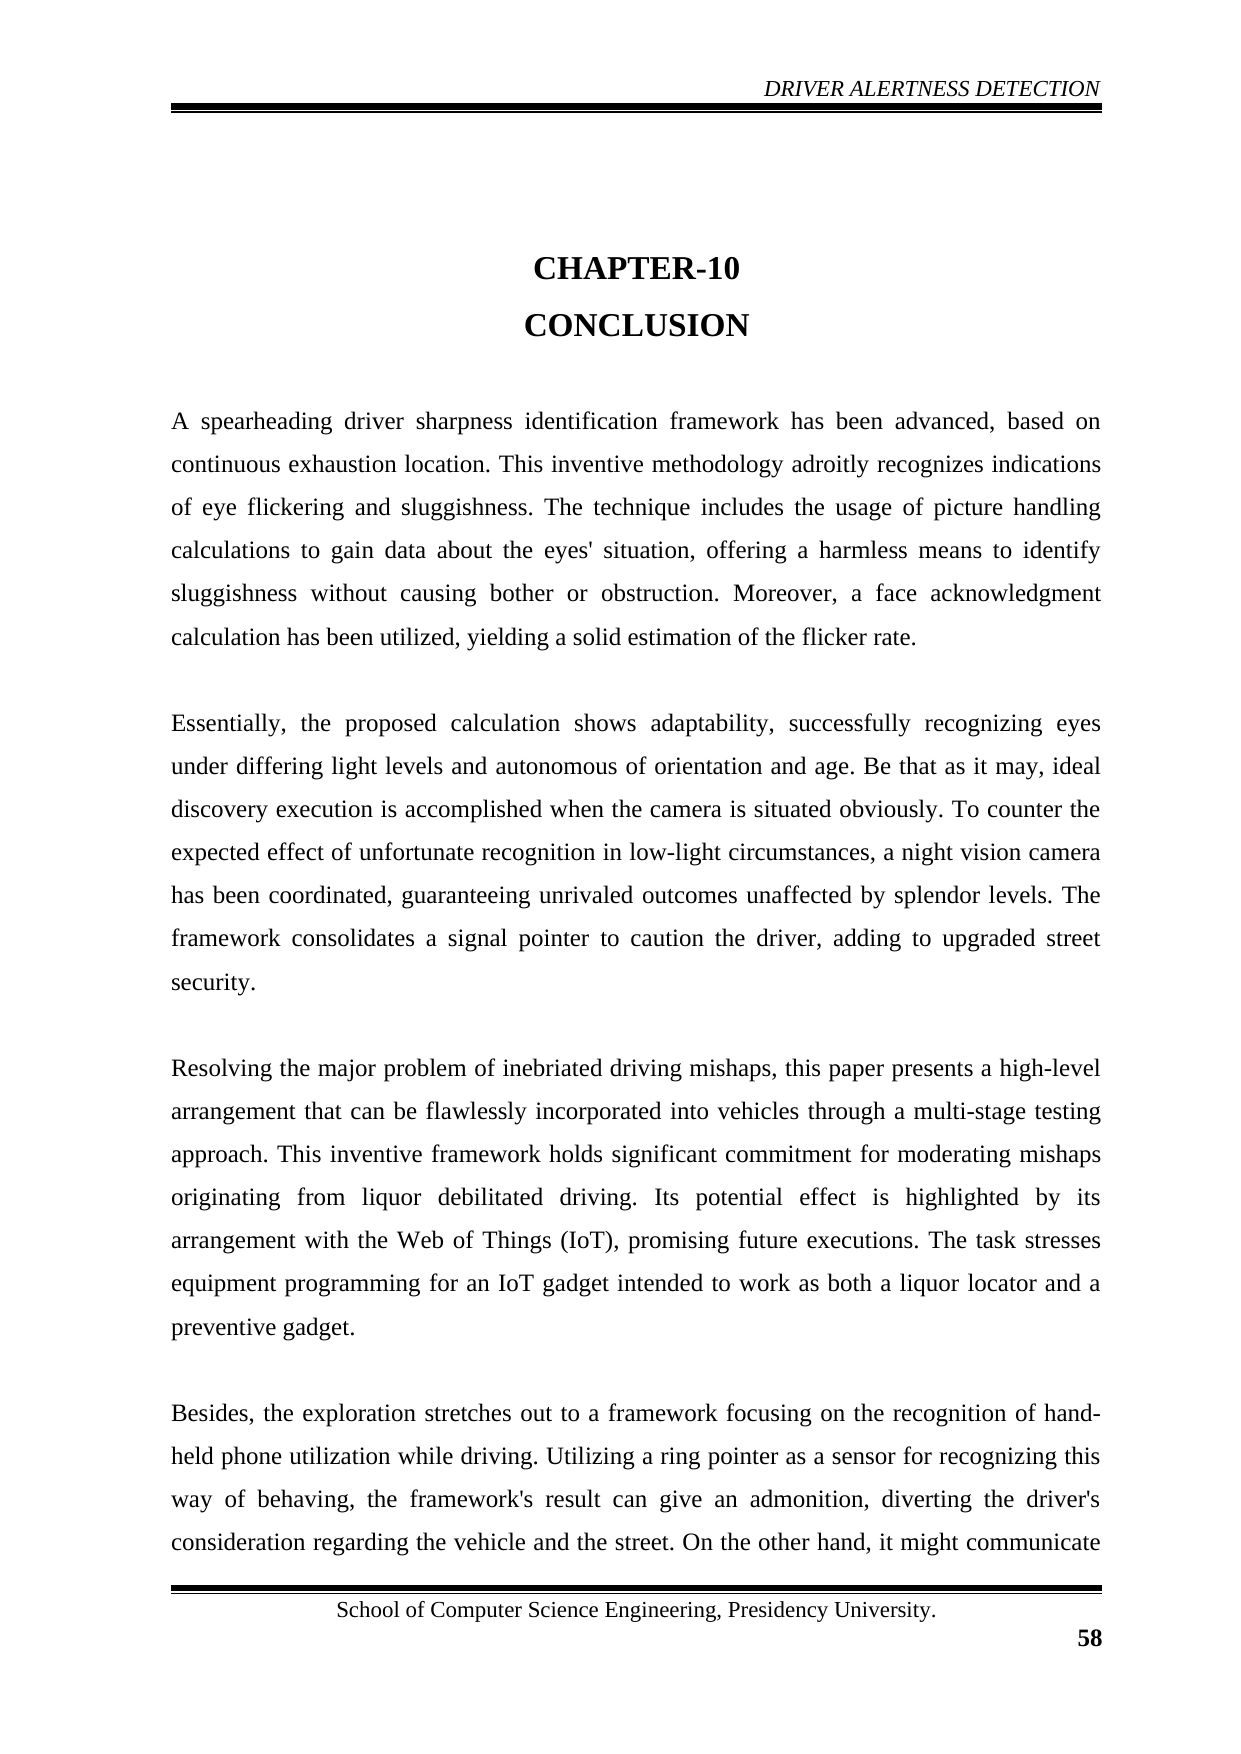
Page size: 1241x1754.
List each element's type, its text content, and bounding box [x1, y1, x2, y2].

text CHAPTER-10 [171, 248, 1102, 286]
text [171, 1398, 1102, 1556]
text CONCLUSION [171, 305, 1102, 344]
text Resolving the major problem of inebriated driving mishaps, this paper presents a high-level arrangement that can be flawlessly incorporated into vehicles through a multi-stage testing approach. This inventive framework holds significant commitment for moderating mishaps originating from liquor debilitated driving. Its potential effect is highlighted by its arrangement with the Web of Things (IoT), promising future executions. The task stresses equipment programming for an IoT gadget intended to work as both a liquor locator and a preventive gadget. [171, 1053, 1102, 1340]
text A spearheading driver sharpness identification framework has been advanced, based on continuous exhaustion location. This inventive methodology adroitly recognizes indications of eye flickering and sluggishness. The technique includes the usage of picture handling calculations to gain data about the eyes' situation, offering a harmless means to identify sluggishness without causing bother or obstruction. Moreover, a face acknowledgment calculation has been utilized, yielding a solid estimation of the flicker rate. [171, 406, 1102, 650]
text Essentially, the proposed calculation shows adaptability, successfully recognizing eyes under differing light levels and autonomous of orientation and age. Be that as it may, ideal discovery execution is accomplished when the camera is situated obviously. To counter the expected effect of unfortunate recognition in low-light circumstances, a night vision camera has been coordinated, guaranteeing unrivaled outcomes unaffected by splendor levels. The framework consolidates a signal pointer to caution the driver, adding to upgraded street security. [171, 708, 1102, 995]
